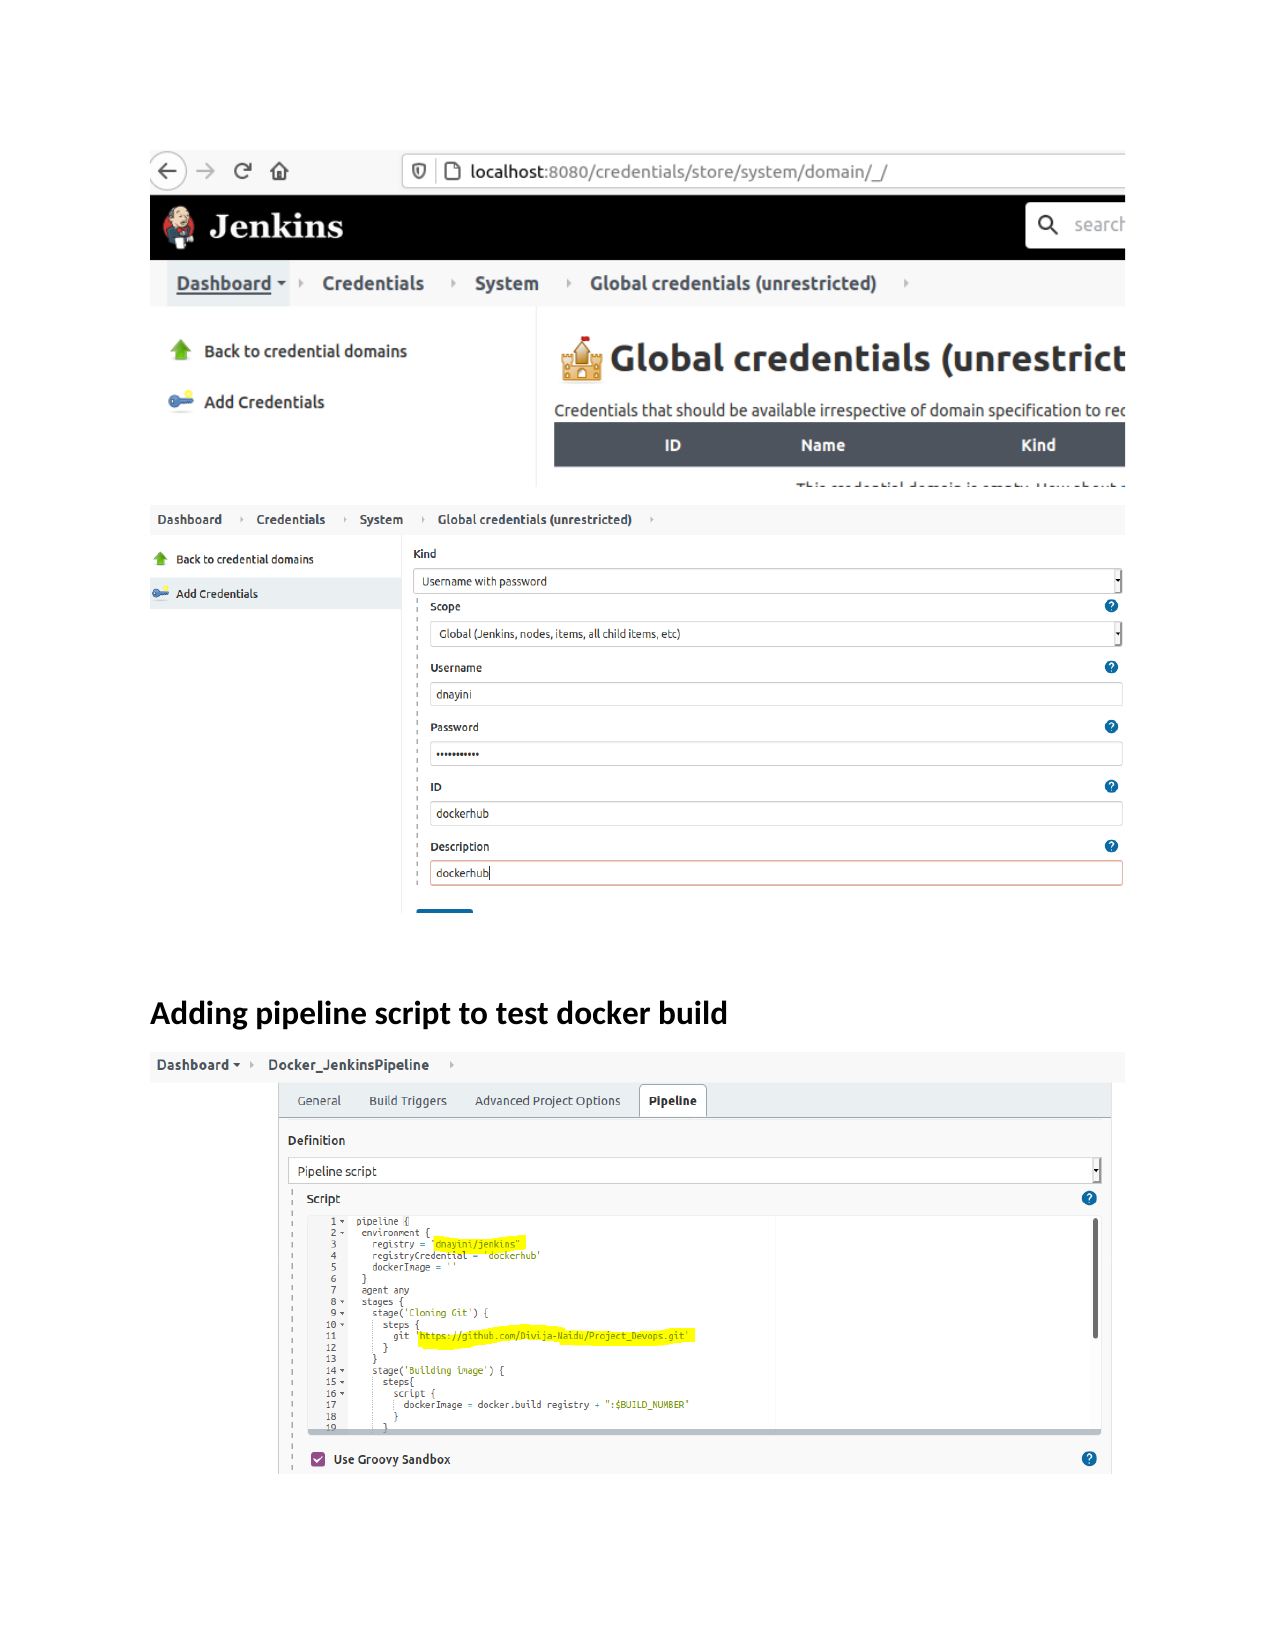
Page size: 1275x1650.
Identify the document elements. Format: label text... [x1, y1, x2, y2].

picture [150, 150, 1125, 487]
text Adding pipeline script to test docker build [150, 992, 1125, 1032]
picture [150, 1052, 1125, 1474]
picture [150, 505, 1125, 913]
